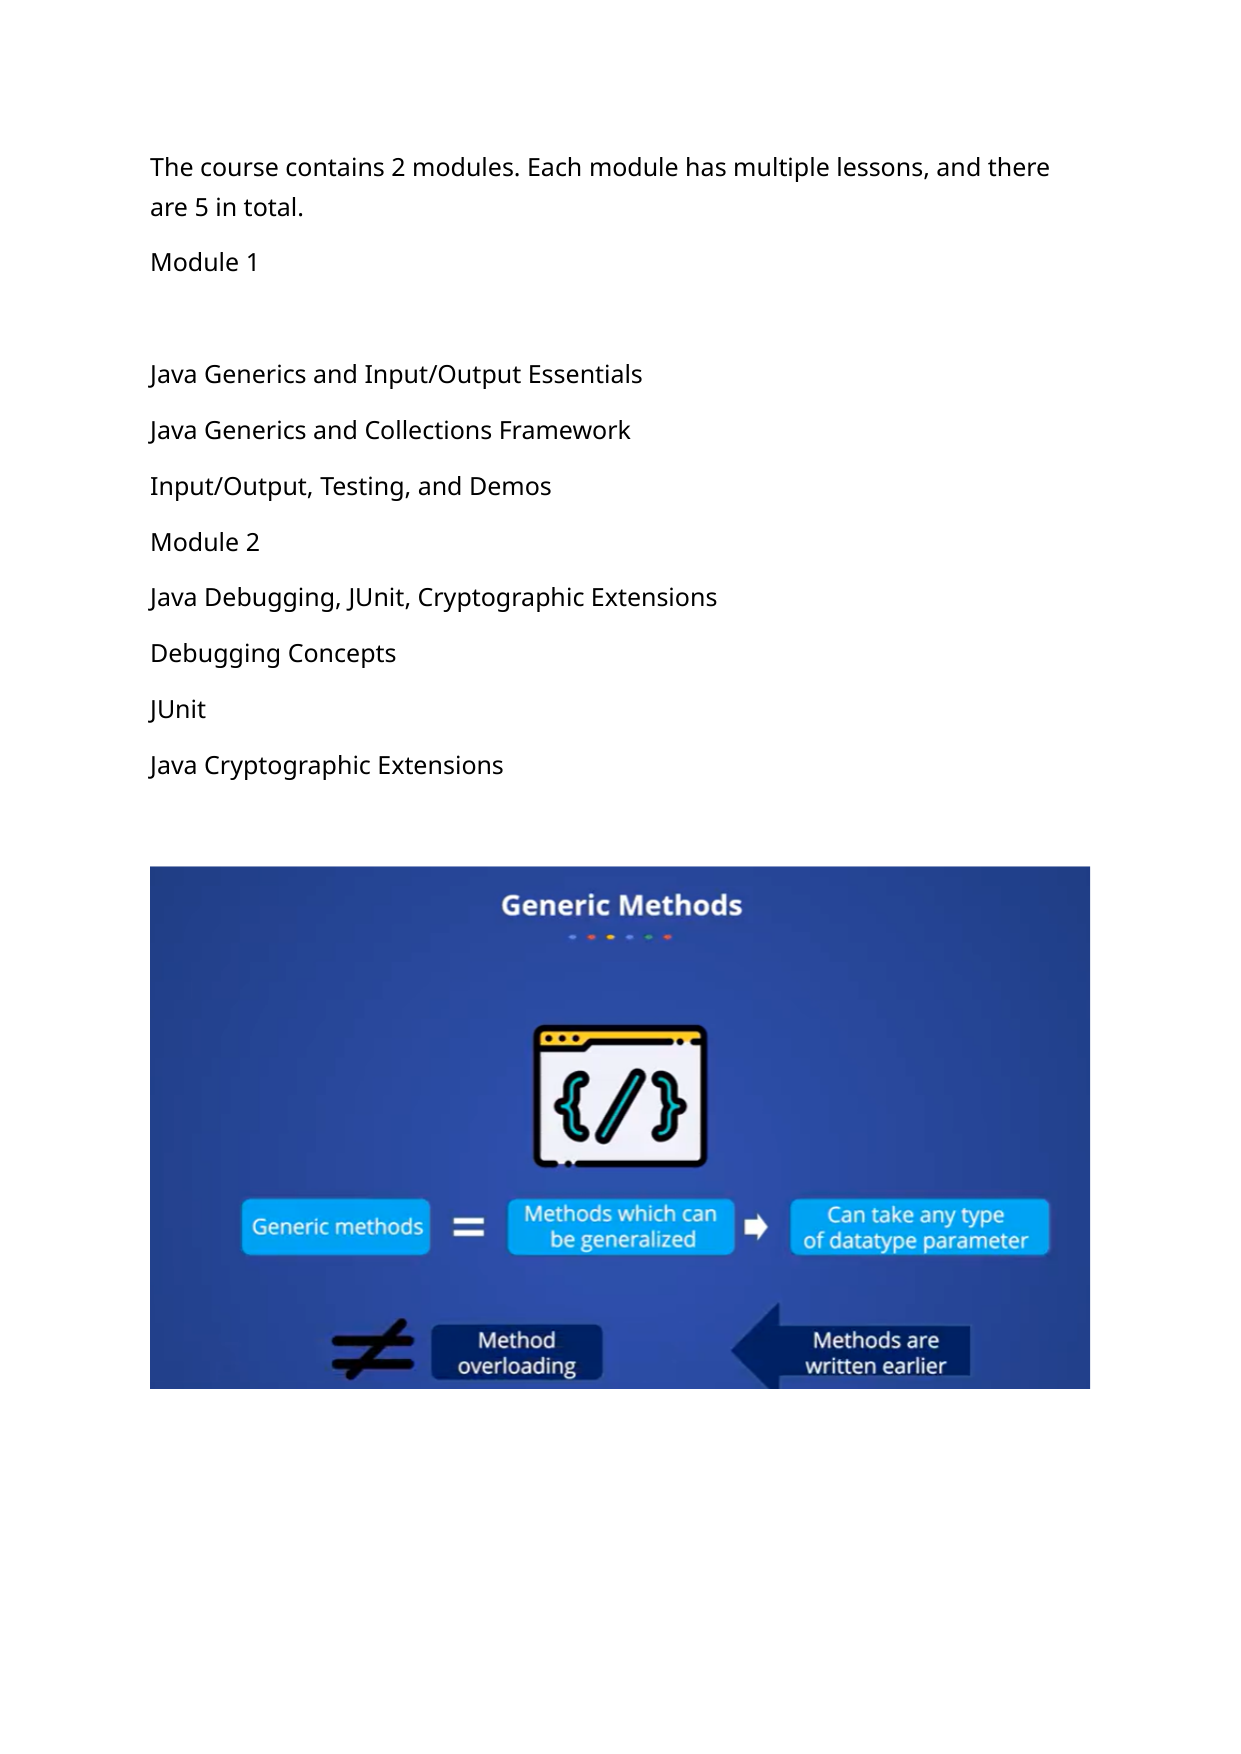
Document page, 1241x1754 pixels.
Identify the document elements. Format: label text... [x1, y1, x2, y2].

text Java Generics and Input/Output Essentials [150, 357, 1090, 391]
picture [150, 859, 1091, 1389]
text Debugging Concepts [150, 636, 1090, 670]
text Module 1 [150, 245, 1090, 279]
text The course contains 2 modules. Each module has multiple lessons, and there are 5 in total. [150, 150, 1090, 223]
text Java Debugging, JUnit, Cryptographic Extensions [150, 580, 1090, 614]
text JUnit [150, 692, 1090, 726]
text Module 2 [150, 524, 1090, 558]
text Java Generics and Collections Framework [150, 412, 1090, 447]
text Java Cryptographic Extensions [150, 747, 1090, 782]
text Input/Output, Testing, and Demos [150, 468, 1090, 502]
